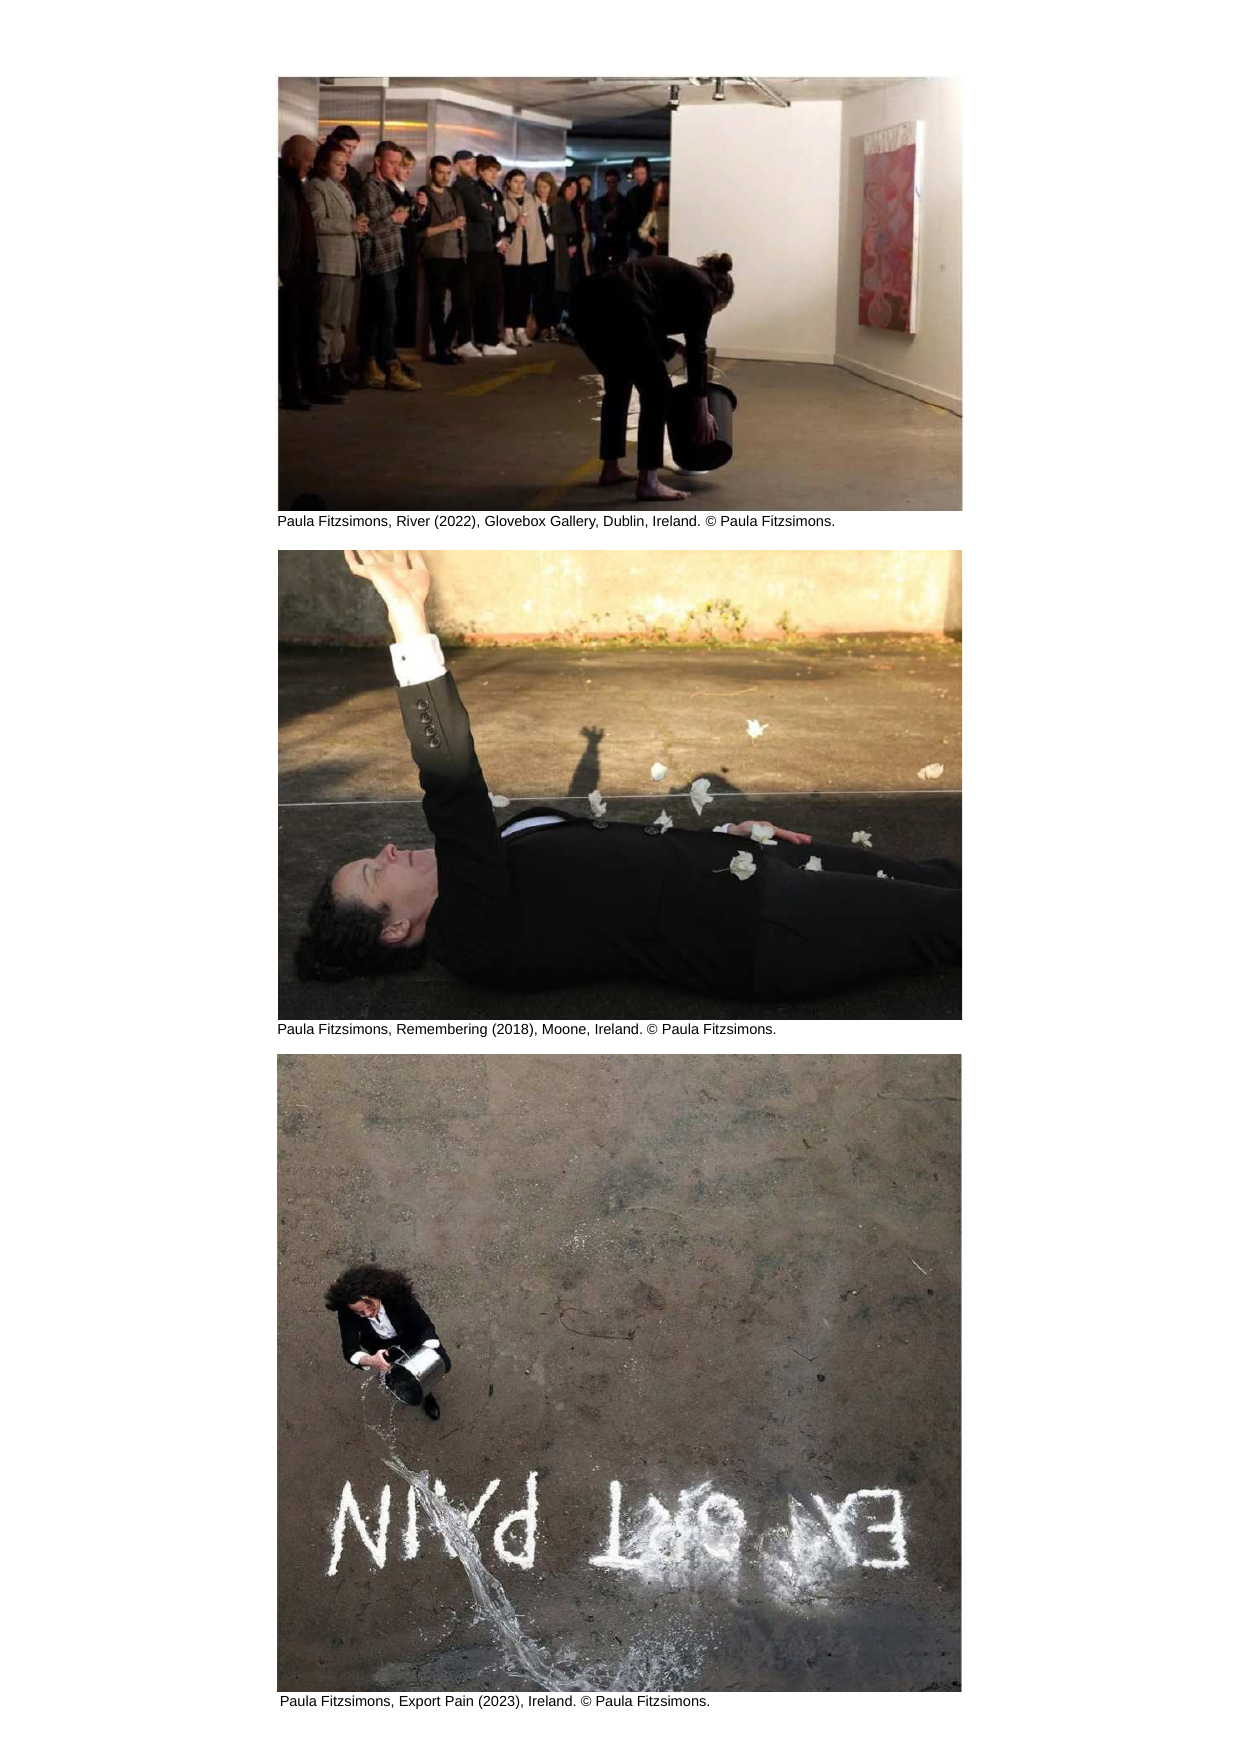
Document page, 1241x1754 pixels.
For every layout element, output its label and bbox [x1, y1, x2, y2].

picture [277, 1054, 962, 1692]
picture [278, 550, 963, 1020]
picture [275, 75, 964, 511]
